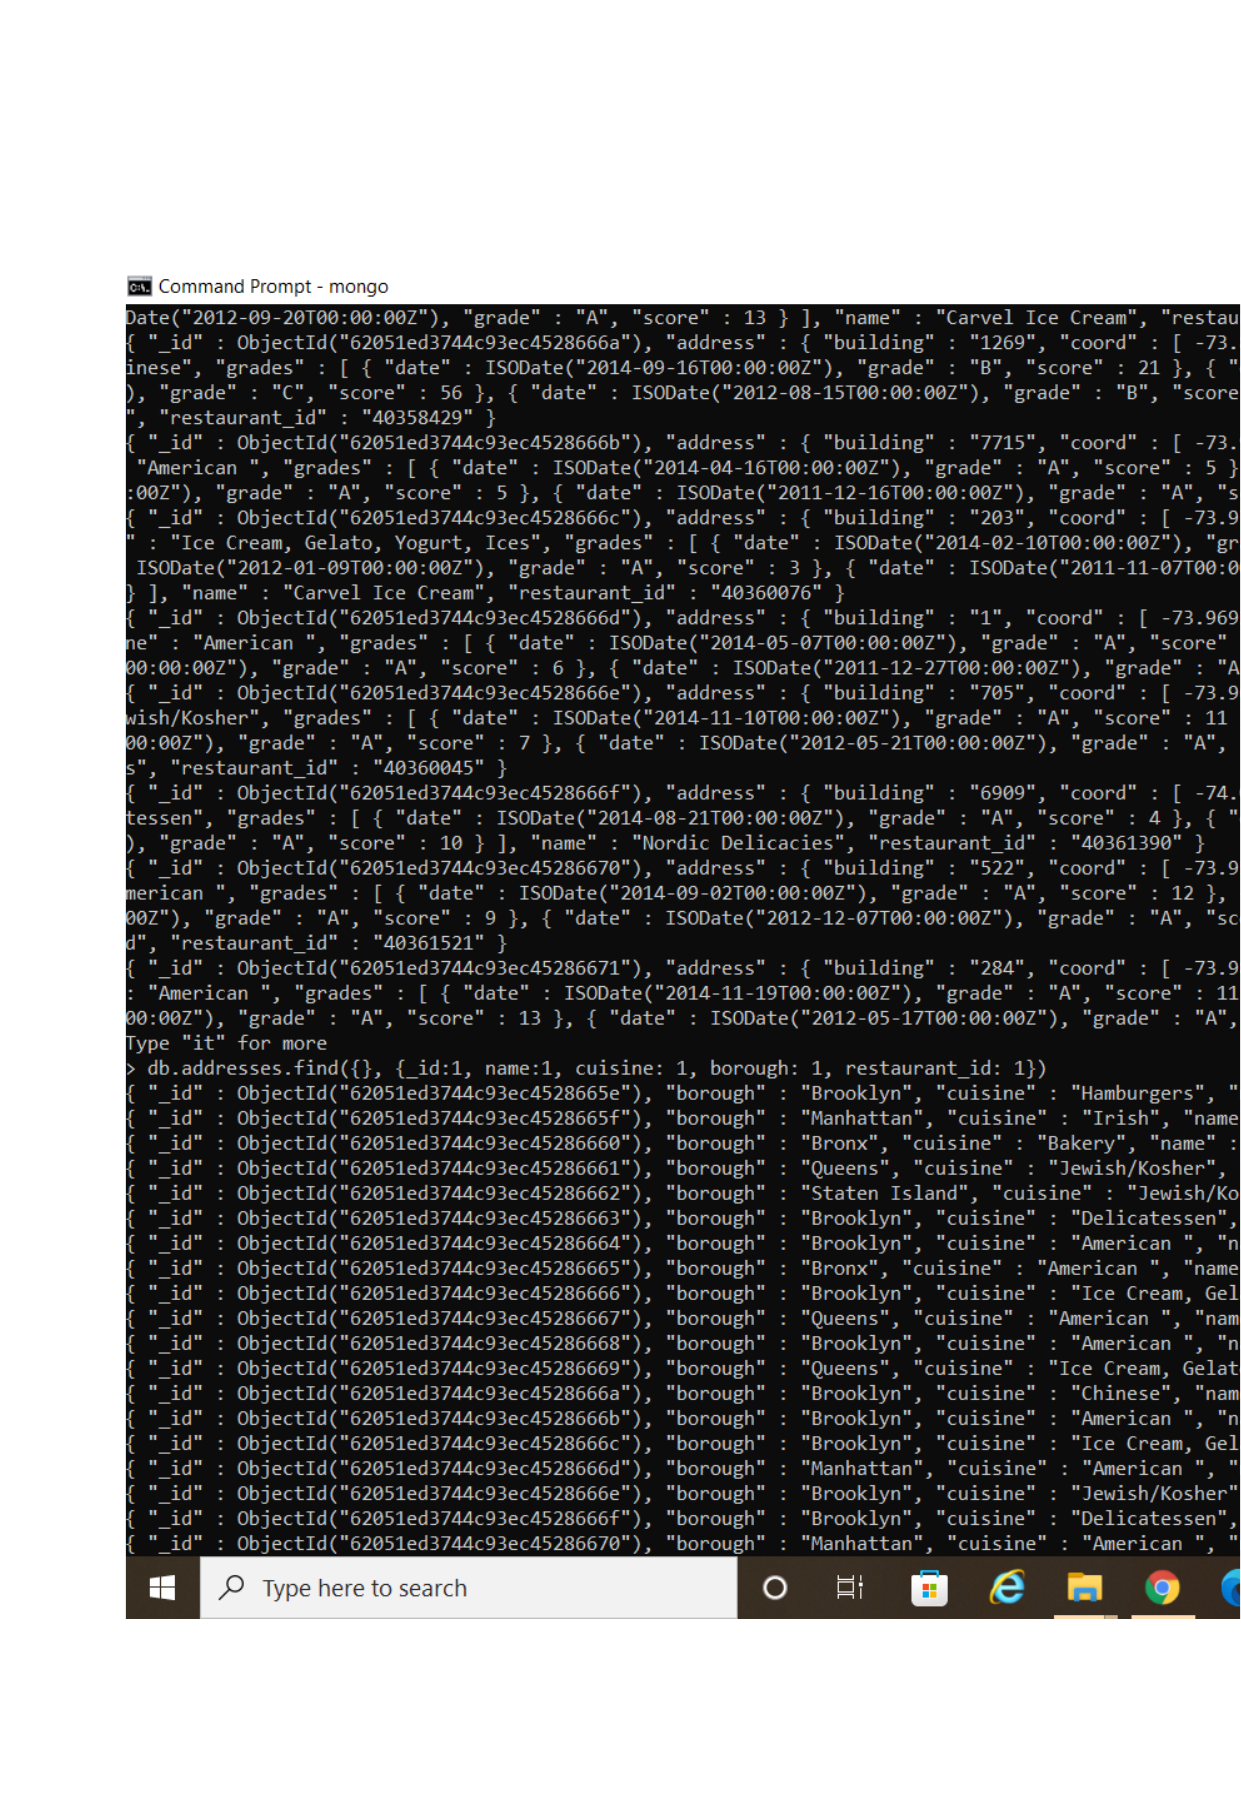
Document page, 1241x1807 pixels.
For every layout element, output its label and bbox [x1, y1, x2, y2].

picture [125, 269, 1241, 1619]
